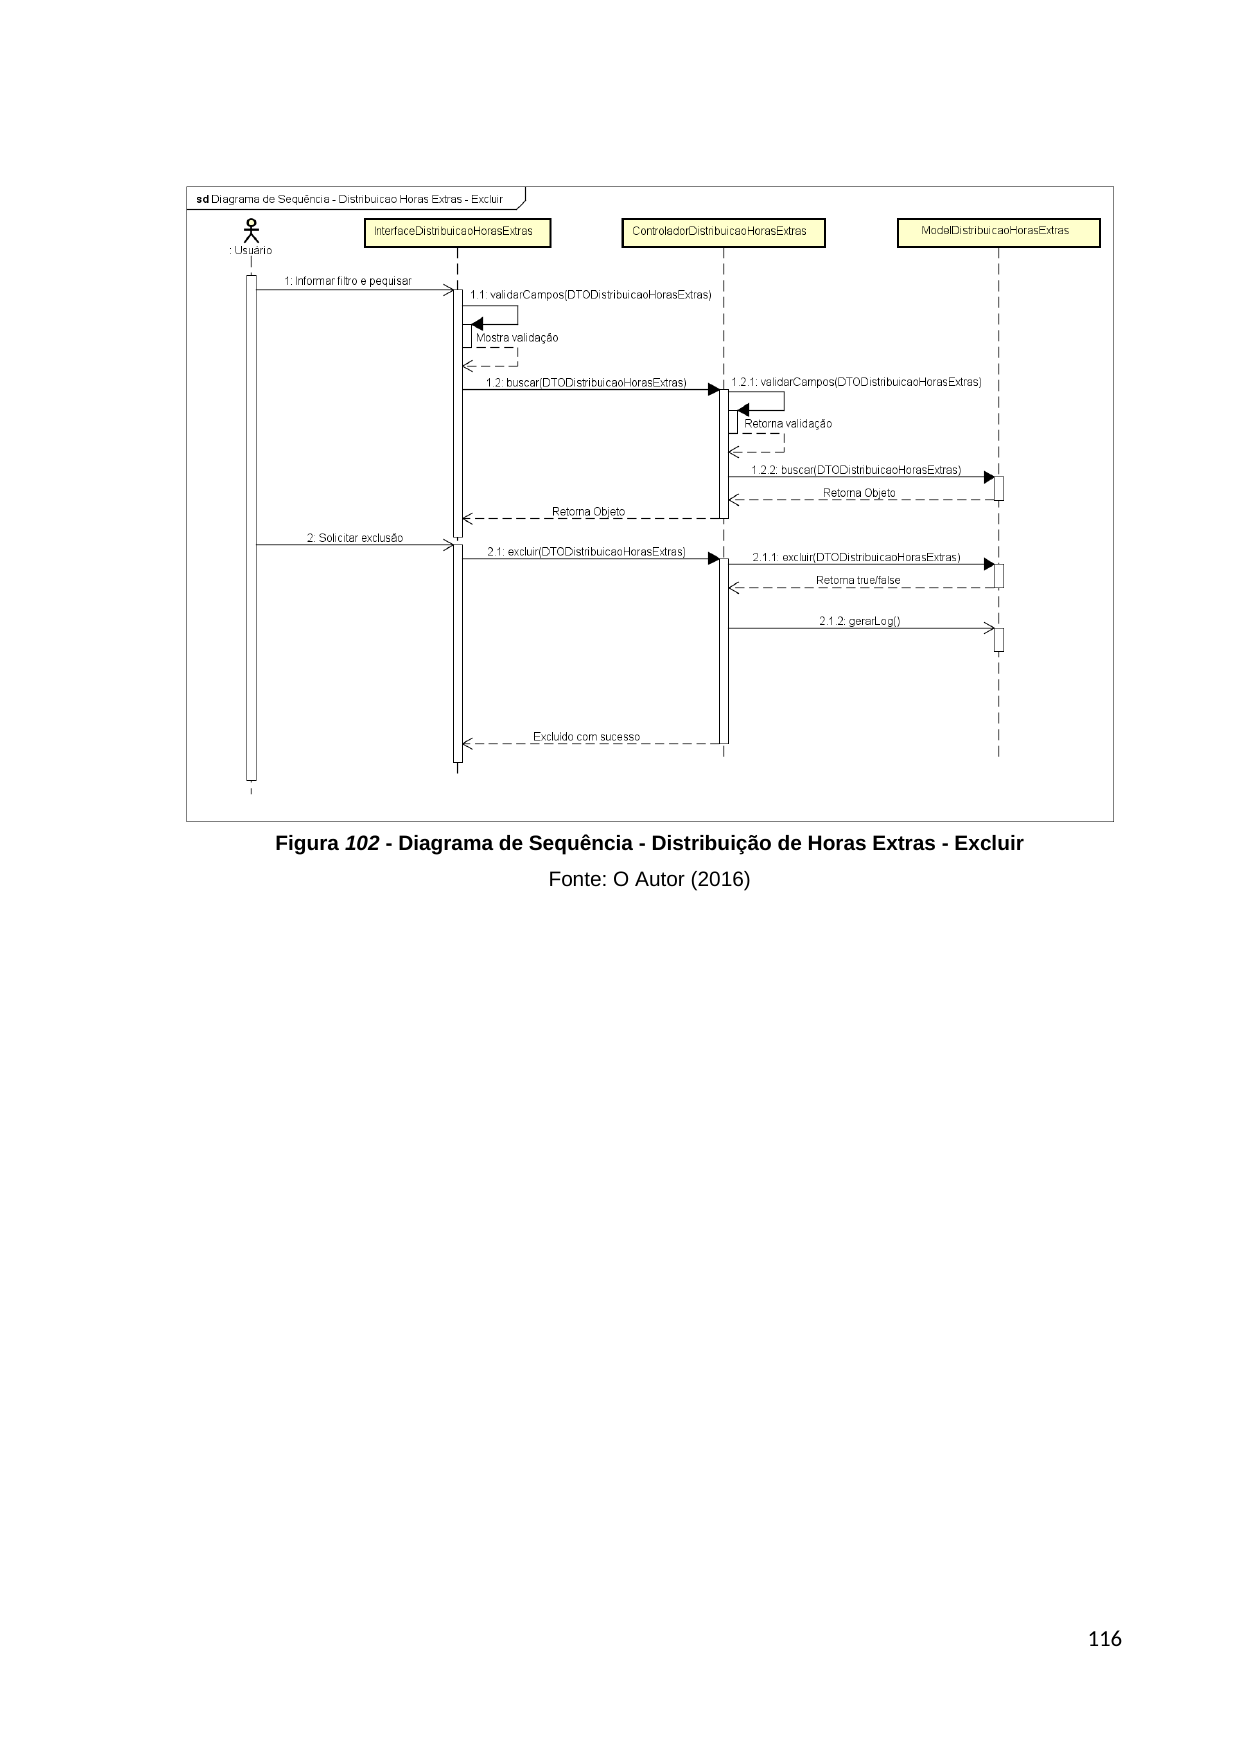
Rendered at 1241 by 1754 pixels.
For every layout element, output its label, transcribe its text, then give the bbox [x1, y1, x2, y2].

text Fonte: O Autor (2016) [177, 867, 1122, 891]
picture [177, 177, 1123, 831]
text Figura 102 - Diagrama de Sequência - Distribuição de Horas Extras - Excluir [177, 831, 1122, 855]
